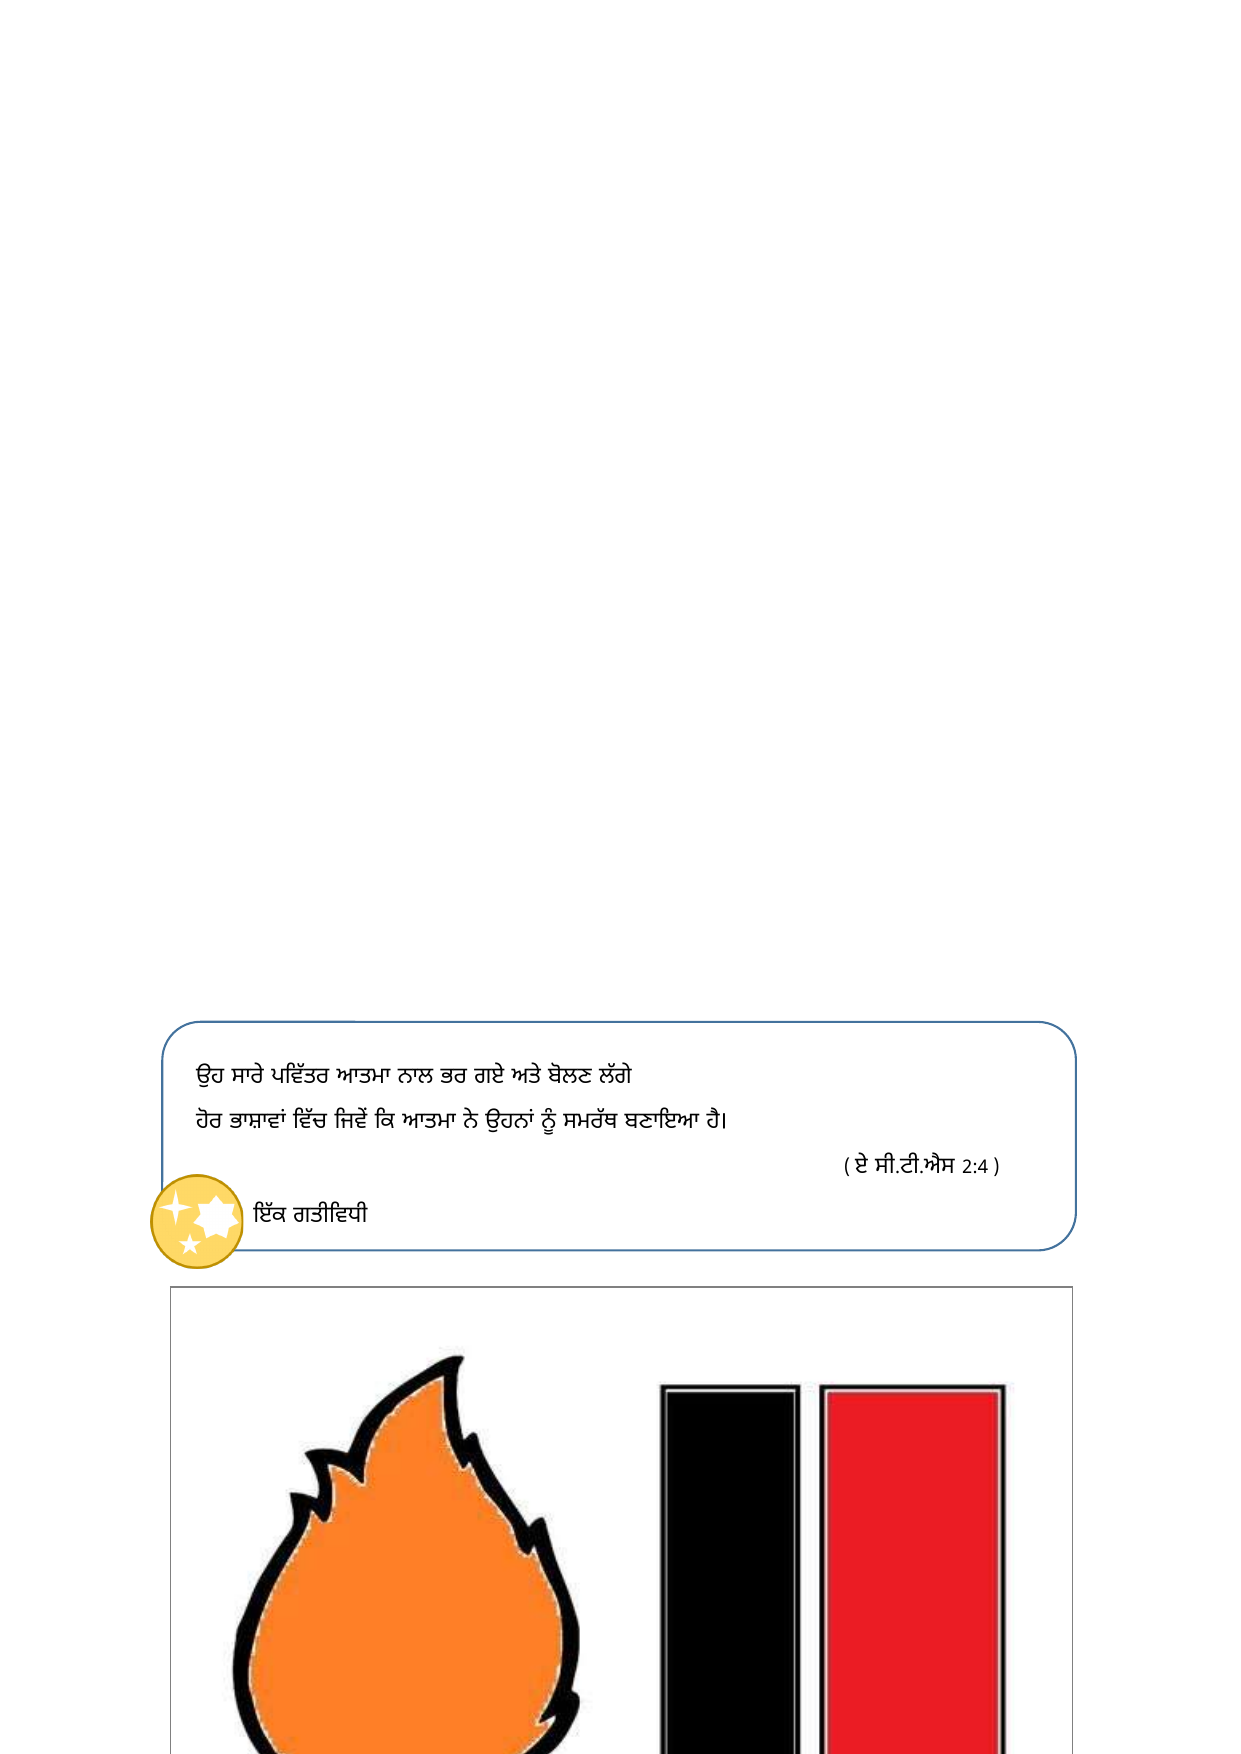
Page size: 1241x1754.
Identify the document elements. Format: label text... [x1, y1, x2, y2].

text ( ਏ ਸੀ.ਟੀ.ਐਸ 2:4 ) [150, 1153, 1090, 1182]
text ਇੱਕ ਗਤੀਵਿਧੀ [244, 1201, 1090, 1227]
picture [171, 1288, 1072, 1754]
picture [150, 1174, 244, 1269]
text ਉਹ ਸਾਰੇ ਪਵਿੱਤਰ ਆਤਮਾ ਨਾਲ ਭਰ ਗਏ ਅਤੇ ਬੋਲਣ ਲੱਗੇ [150, 1062, 1090, 1088]
text ਹੋਰ ਭਾਸ਼ਾਵਾਂ ਵਿੱਚ ਜਿਵੇਂ ਕਿ ਆਤਮਾ ਨੇ ਉਹਨਾਂ ਨੂੰ ਸਮਰੱਥ ਬਣਾਇਆ ਹੈ। [150, 1107, 1090, 1134]
